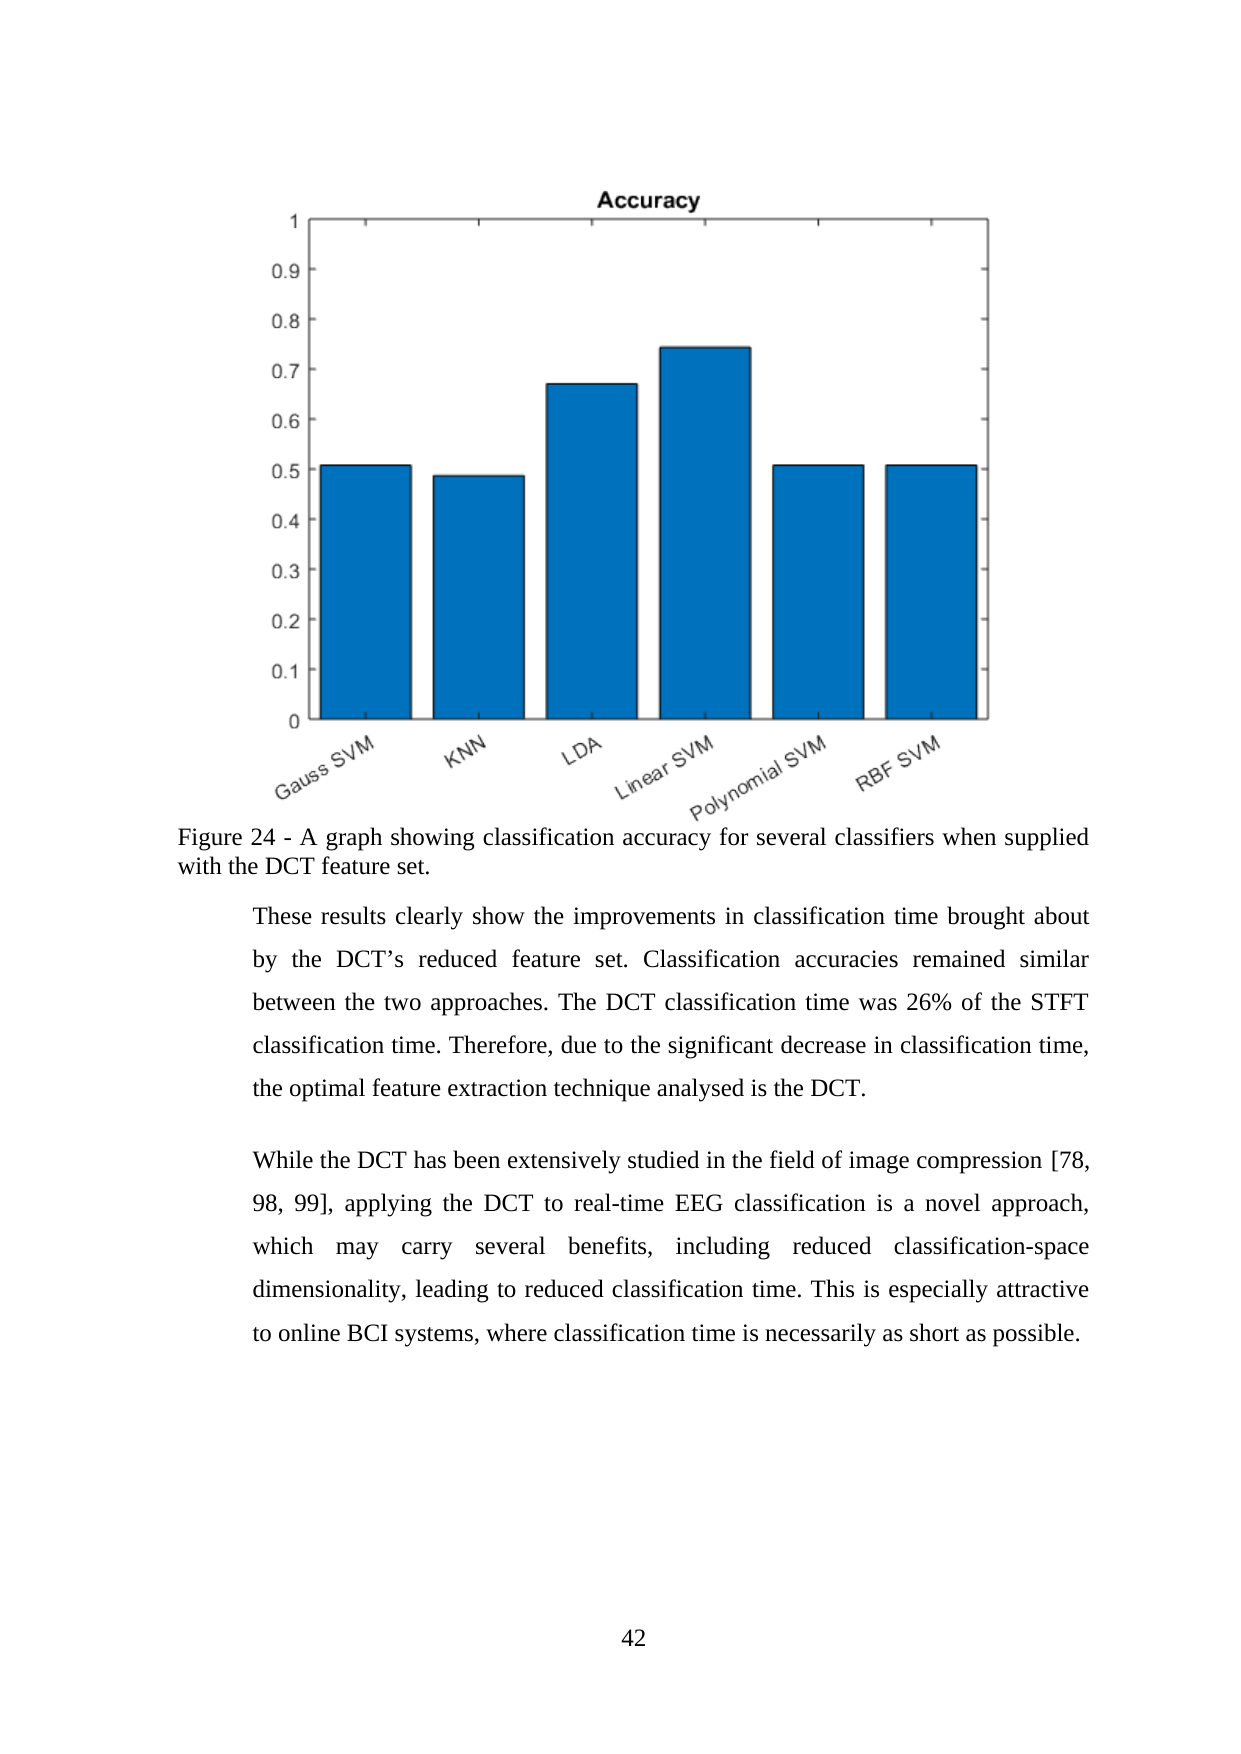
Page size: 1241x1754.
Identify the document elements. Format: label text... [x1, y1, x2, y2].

text While the DCT has been extensively studied in the field of image compression [78, 98, 99], applying the DCT to real-time EEG classification is a novel approach, which may carry several benefits, including reduced classification-space dimensionality, leading to reduced classification time. This is especially attractive to online BCI systems, where classification time is necessarily as short as possible. [252, 1145, 1090, 1346]
picture [264, 177, 1004, 823]
text These results clearly show the improvements in classification time brought about by the DCT’s reduced feature set. Classification accuracies remained similar between the two approaches. The DCT classification time was 26% of the STFT classification time. Therefore, due to the significant decrease in classification time, the optimal feature extraction technique analysed is the DCT. [252, 901, 1090, 1102]
